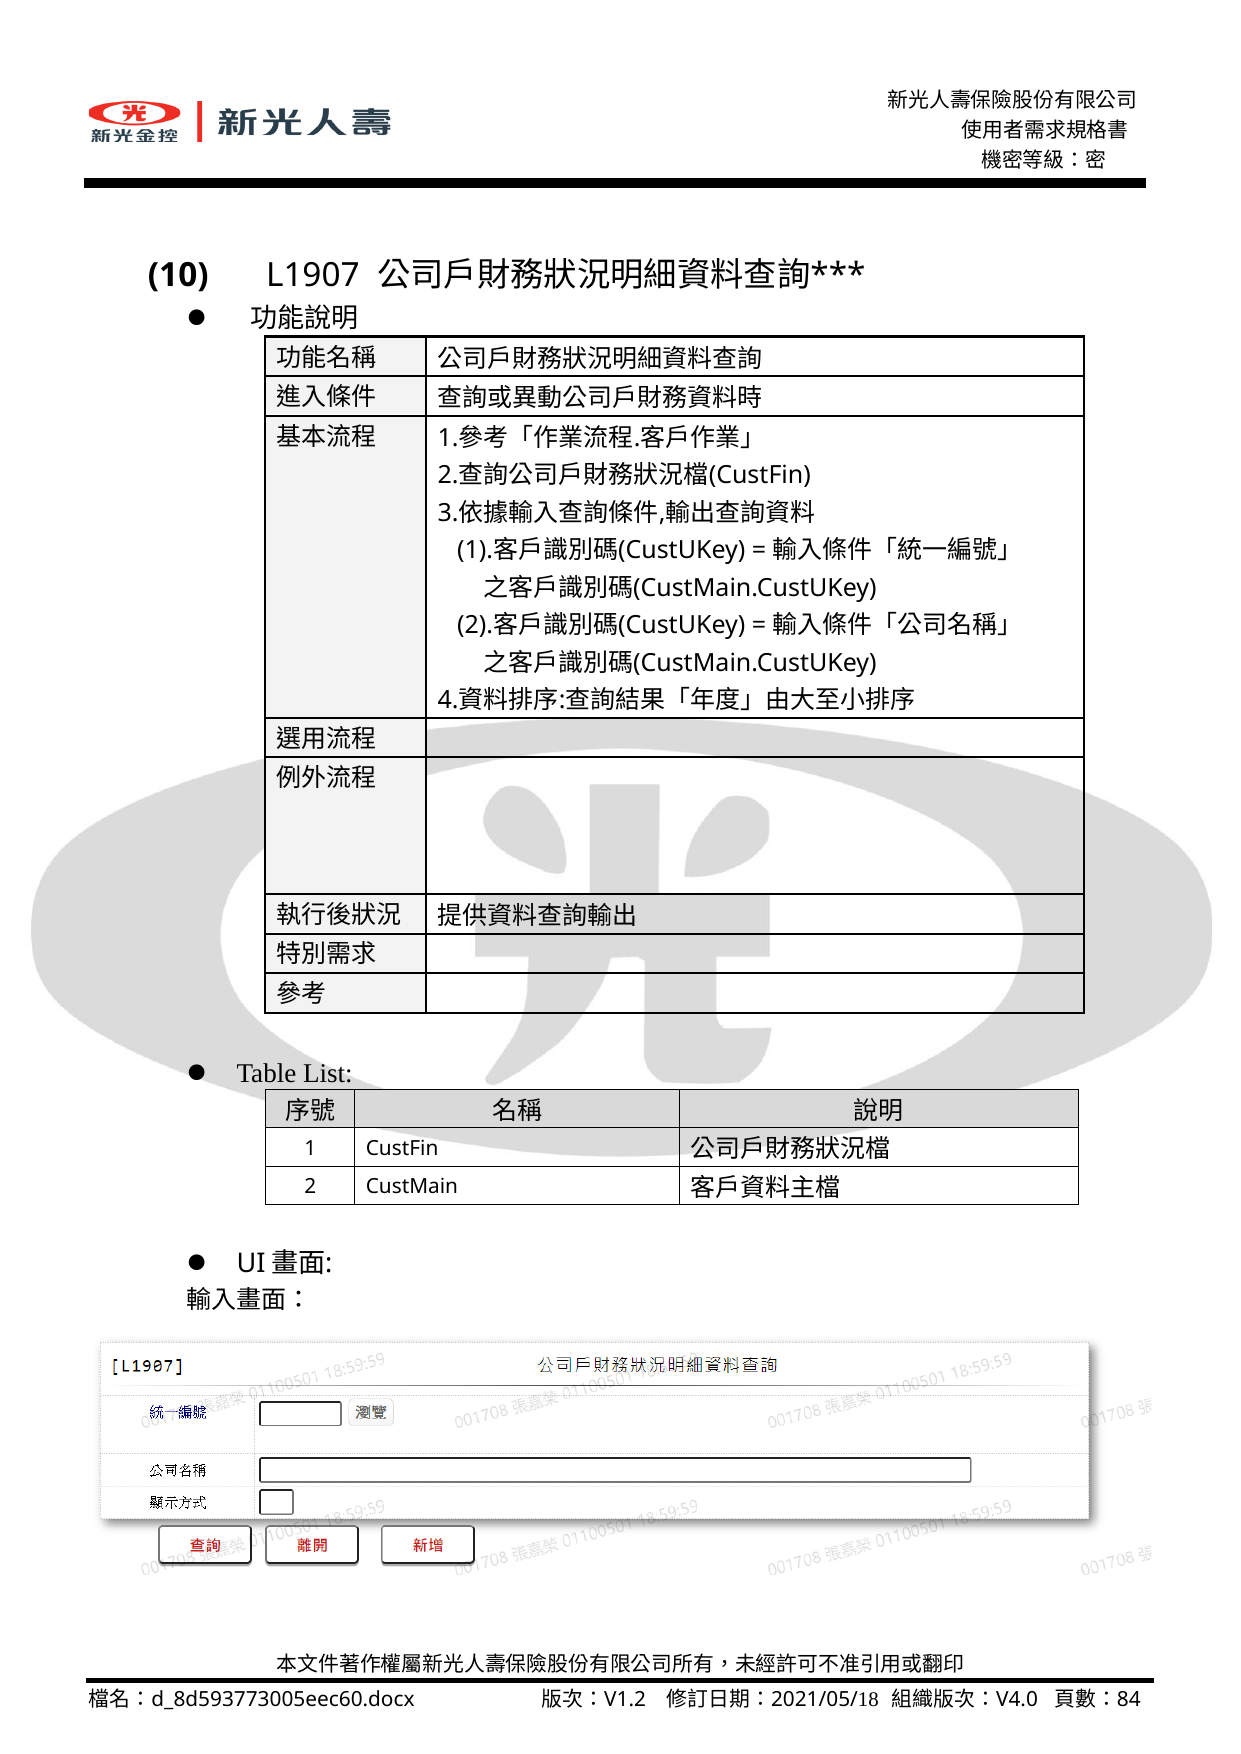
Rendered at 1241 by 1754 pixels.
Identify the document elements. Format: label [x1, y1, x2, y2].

picture [88, 86, 414, 142]
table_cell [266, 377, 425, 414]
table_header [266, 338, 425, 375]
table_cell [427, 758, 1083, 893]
picture [88, 1317, 1152, 1588]
picture [25, 709, 1215, 1163]
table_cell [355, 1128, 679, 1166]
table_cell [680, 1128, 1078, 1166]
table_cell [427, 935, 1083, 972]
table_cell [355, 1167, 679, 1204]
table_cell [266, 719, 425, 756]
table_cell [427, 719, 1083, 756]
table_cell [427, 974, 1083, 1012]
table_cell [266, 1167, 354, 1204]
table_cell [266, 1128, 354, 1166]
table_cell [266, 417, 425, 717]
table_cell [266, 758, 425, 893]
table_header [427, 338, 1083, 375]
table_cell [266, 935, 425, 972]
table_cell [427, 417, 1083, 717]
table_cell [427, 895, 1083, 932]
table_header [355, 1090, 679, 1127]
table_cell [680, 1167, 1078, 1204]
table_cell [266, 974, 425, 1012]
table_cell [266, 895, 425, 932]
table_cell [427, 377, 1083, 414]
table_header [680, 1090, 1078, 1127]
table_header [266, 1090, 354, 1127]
